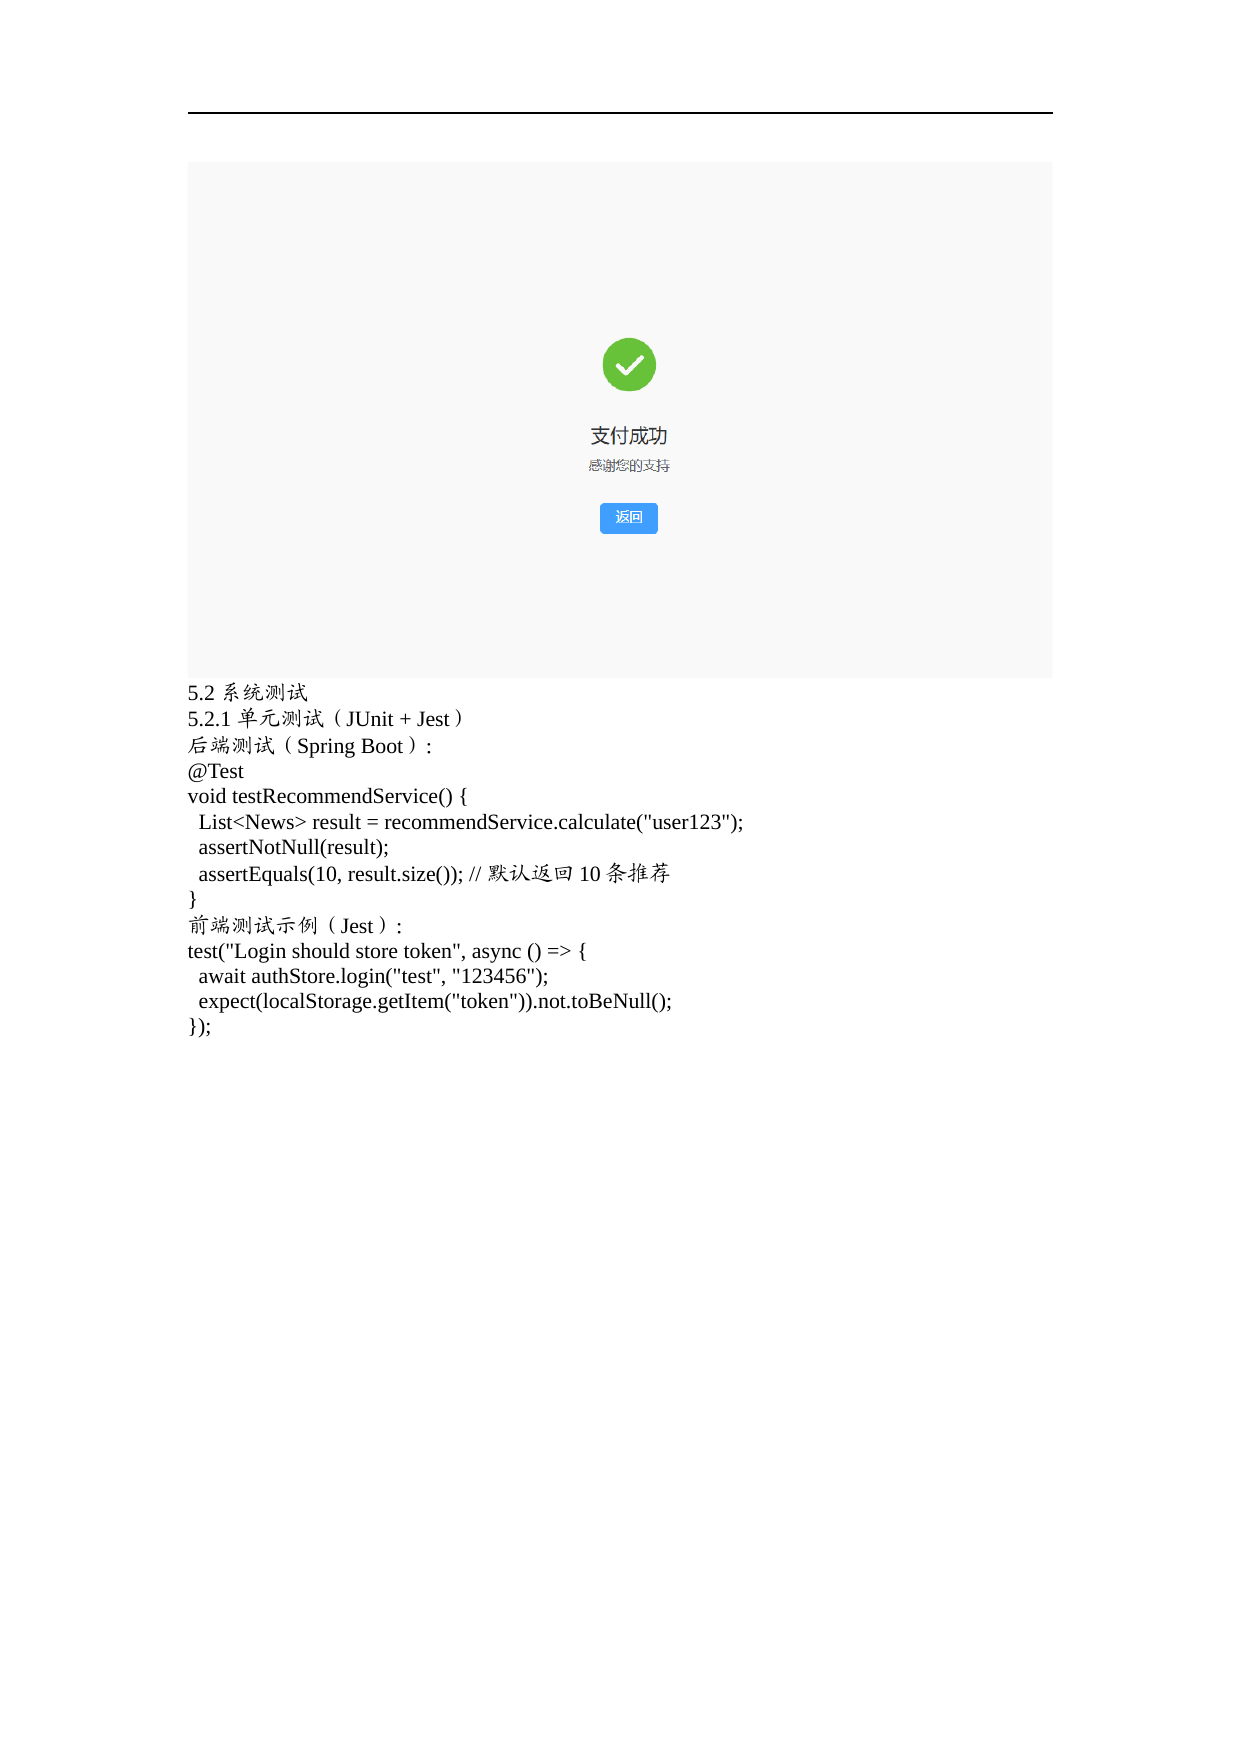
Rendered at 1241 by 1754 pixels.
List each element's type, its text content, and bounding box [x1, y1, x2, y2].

text await authStore.login("test", "123456"); [187, 963, 1053, 988]
text } [187, 886, 1053, 911]
text 后端测试（Spring Boot）： [187, 732, 1053, 758]
text expect(localStorage.getItem("token")).not.toBeNull(); [187, 988, 1053, 1013]
text }); [187, 1013, 1053, 1039]
text assertEquals(10, result.size()); // 默认返回10条推荐 [187, 859, 1053, 886]
text 5.2 系统测试 [187, 678, 1053, 705]
text @Test [187, 758, 1053, 783]
text assertNotNull(result); [187, 834, 1053, 859]
text void testRecommendService() { [187, 783, 1053, 809]
text 前端测试示例（Jest）： [187, 911, 1053, 938]
text 5.2.1 单元测试（JUnit + Jest） [187, 705, 1053, 732]
picture [187, 162, 1053, 678]
text test("Login should store token", async () => { [187, 938, 1053, 963]
text List<News> result = recommendService.calculate("user123"); [187, 809, 1053, 834]
